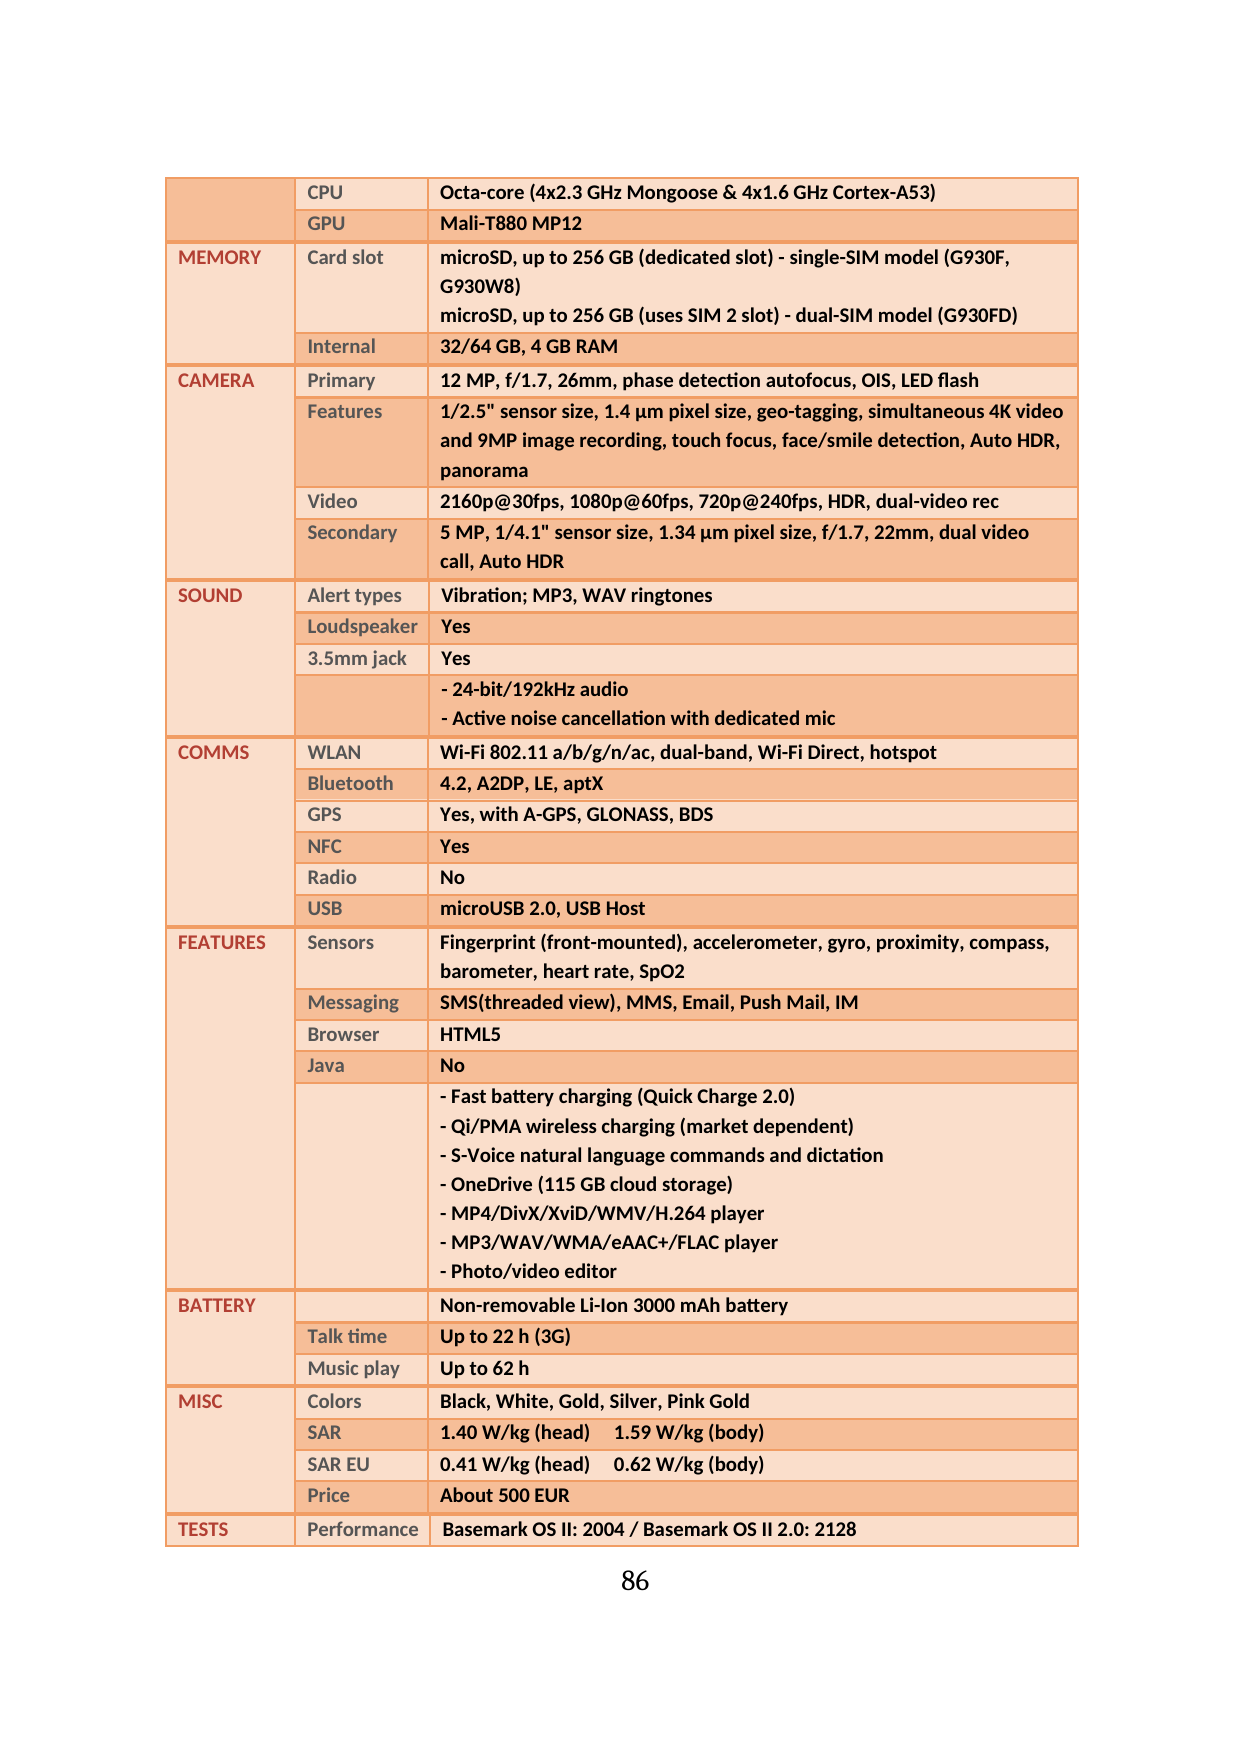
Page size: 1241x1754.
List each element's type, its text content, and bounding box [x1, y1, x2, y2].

table_header Fingerprint (front-mounted), accelerometer, gyro, proximity, compass, barometer, heart rate, SpO2 [429, 929, 1077, 987]
table_cell 0.41 W/kg (head) 0.62 W/kg (body) [429, 1451, 1077, 1480]
table_header [296, 1292, 427, 1321]
table_header FEATURES [167, 929, 294, 1288]
table_cell SAR EU [296, 1451, 427, 1480]
table_cell Messaging [296, 990, 427, 1019]
table_cell microUSB 2.0, USB Host [429, 896, 1077, 925]
table_header MEMORY [167, 244, 294, 363]
table_cell Talk time [296, 1324, 427, 1353]
table_cell Up to 22 h (3G) [429, 1324, 1077, 1353]
table_header BATTERY [167, 1292, 294, 1384]
table_cell [296, 676, 428, 735]
table_cell 3.5mm jack [296, 645, 428, 674]
table_cell SMS(threaded view), MMS, Email, Push Mail, IM [429, 990, 1077, 1019]
table_cell - 24-bit/192kHz audio - Active noise cancellation with dedicated mic [430, 676, 1077, 735]
table_cell Video [296, 488, 427, 517]
table_cell NFC [296, 833, 427, 862]
table_cell [296, 1084, 427, 1288]
table_header microSD, up to 256 GB (dedicated slot) - single-SIM model (G930F, G930W8) microSD, up to 256 GB (uses SIM 2 slot) - dual-SIM model (G930FD) [429, 244, 1077, 332]
table_cell No [429, 1052, 1077, 1082]
table_header WLAN [296, 739, 427, 768]
table_header Primary [296, 367, 427, 396]
table_cell Secondary [296, 520, 427, 578]
table_cell 1/2.5" sensor size, 1.4 µm pixel size, geo-tagging, simultaneous 4K video and 9MP image recording, touch focus, face/smile detection, Auto HDR, panorama [429, 399, 1077, 486]
table_header MISC [167, 1388, 294, 1512]
table_cell Radio [296, 864, 427, 893]
table_header COMMS [167, 739, 294, 925]
table_header Alert types [296, 582, 428, 611]
table_cell Java [296, 1052, 427, 1082]
table_cell SAR [296, 1420, 427, 1449]
table_cell Features [296, 399, 427, 486]
table_cell Octa-core (4x2.3 GHz Mongoose & 4x1.6 GHz Cortex-A53) [429, 179, 1077, 208]
table_cell 5 MP, 1/4.1" sensor size, 1.34 µm pixel size, f/1.7, 22mm, dual video call, Auto HDR [429, 520, 1077, 578]
table_cell GPU [296, 211, 427, 240]
table_header Wi-Fi 802.11 a/b/g/n/ac, dual-band, Wi-Fi Direct, hotspot [429, 739, 1077, 768]
table_cell Price [296, 1482, 427, 1512]
table_cell 4.2, A2DP, LE, aptX [429, 770, 1077, 799]
table_cell CPU [296, 179, 427, 208]
table_header 12 MP, f/1.7, 26mm, phase detection autofocus, OIS, LED flash [429, 367, 1077, 396]
table_header Colors [296, 1388, 427, 1417]
table_cell Loudspeaker [296, 614, 428, 643]
table_header Card slot [296, 244, 427, 332]
table_cell Browser [296, 1021, 427, 1050]
table_cell Bluetooth [296, 770, 427, 799]
table_cell Yes [430, 645, 1077, 674]
table_header Sensors [296, 929, 427, 987]
table_cell Up to 62 h [429, 1355, 1077, 1384]
table_cell GPS [296, 802, 427, 831]
table_cell 1.40 W/kg (head) 1.59 W/kg (body) [429, 1420, 1077, 1449]
table_cell 2160p@30fps, 1080p@60fps, 720p@240fps, HDR, dual-video rec [429, 488, 1077, 517]
table_cell USB [296, 896, 427, 925]
table_header SOUND [167, 582, 294, 735]
table_cell No [429, 864, 1077, 893]
table_cell About 500 EUR [429, 1482, 1077, 1512]
table_cell 32/64 GB, 4 GB RAM [429, 334, 1077, 363]
table_cell Internal [296, 334, 427, 363]
table_header Vibration; MP3, WAV ringtones [430, 582, 1077, 611]
table_cell Yes [430, 614, 1077, 643]
table_cell HTML5 [429, 1021, 1077, 1050]
table_cell Mali-T880 MP12 [429, 211, 1077, 240]
table_cell Yes, with A-GPS, GLONASS, BDS [429, 802, 1077, 831]
table_cell - Fast battery charging (Quick Charge 2.0) - Qi/PMA wireless charging (market dependent) - S-Voice natural language commands and dictation - OneDrive (115 GB cloud storage) - MP4/DivX/XviD/WMV/H.264 player - MP3/WAV/WMA/eAAC+/FLAC player - Photo/video editor [429, 1084, 1077, 1288]
table_header Performance [296, 1516, 429, 1545]
table_header Non-removable Li-Ion 3000 mAh battery [429, 1292, 1077, 1321]
table_cell Music play [296, 1355, 427, 1384]
table_cell Yes [429, 833, 1077, 862]
table_header CAMERA [167, 367, 294, 578]
table_header Black, White, Gold, Silver, Pink Gold [429, 1388, 1077, 1417]
table_header TESTS [167, 1516, 294, 1545]
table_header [431, 1516, 1077, 1545]
